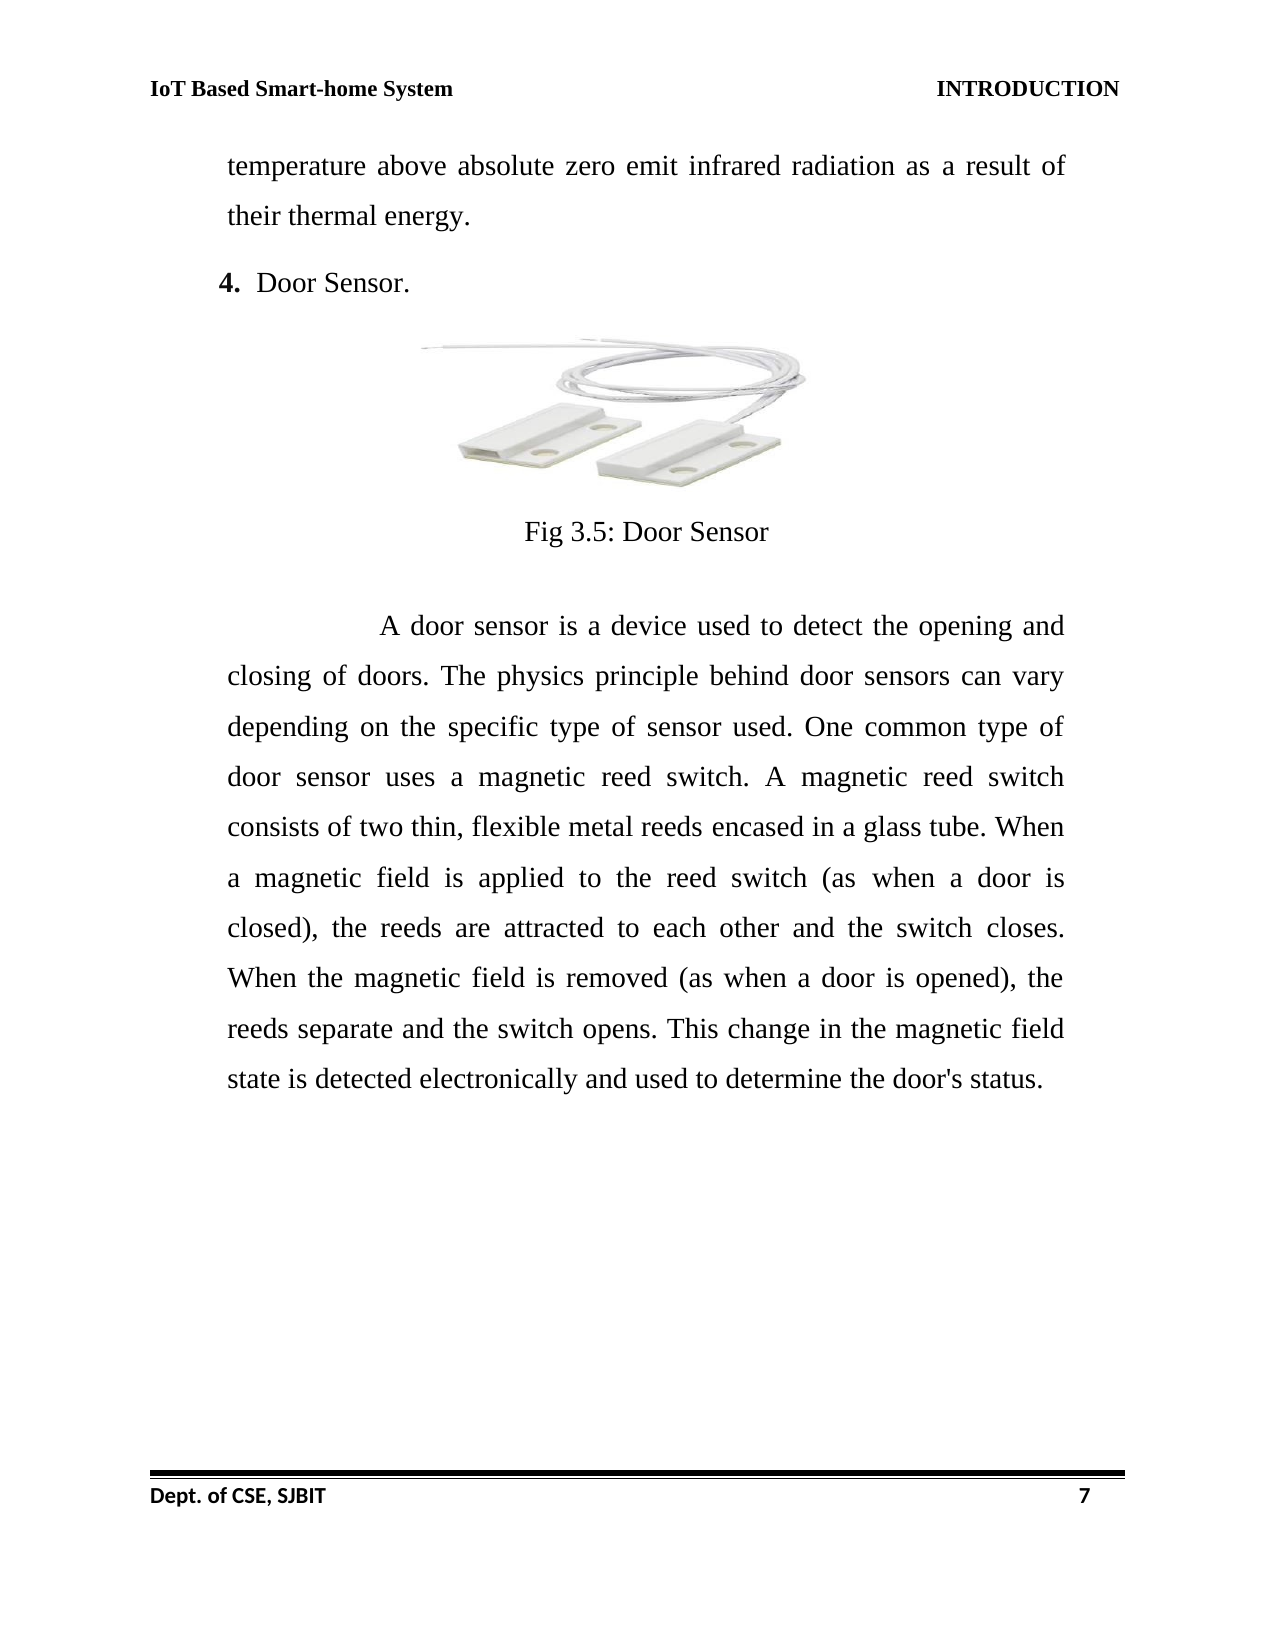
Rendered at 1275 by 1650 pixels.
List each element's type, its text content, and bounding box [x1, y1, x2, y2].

picture [420, 335, 811, 492]
text A door sensor is a device used to detect the opening and closing of doors. The physics principle behind door sensors can vary depending on the specific type of sensor used. One common type of door sensor uses a magnetic reed switch. A magnetic reed switch consists of two thin, flexible metal reeds encased in a glass tube. When a magnetic field is applied to the reed switch (as when a door is closed), the reeds are attracted to each other and the switch closes. When the magnetic field is removed (as when a door is opened), the reeds separate and the switch opens. This change in the magnetic field state is detected electronically and used to determine the door's status. [227, 608, 1065, 1094]
list Door Sensor. [219, 265, 1125, 298]
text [227, 148, 1066, 232]
